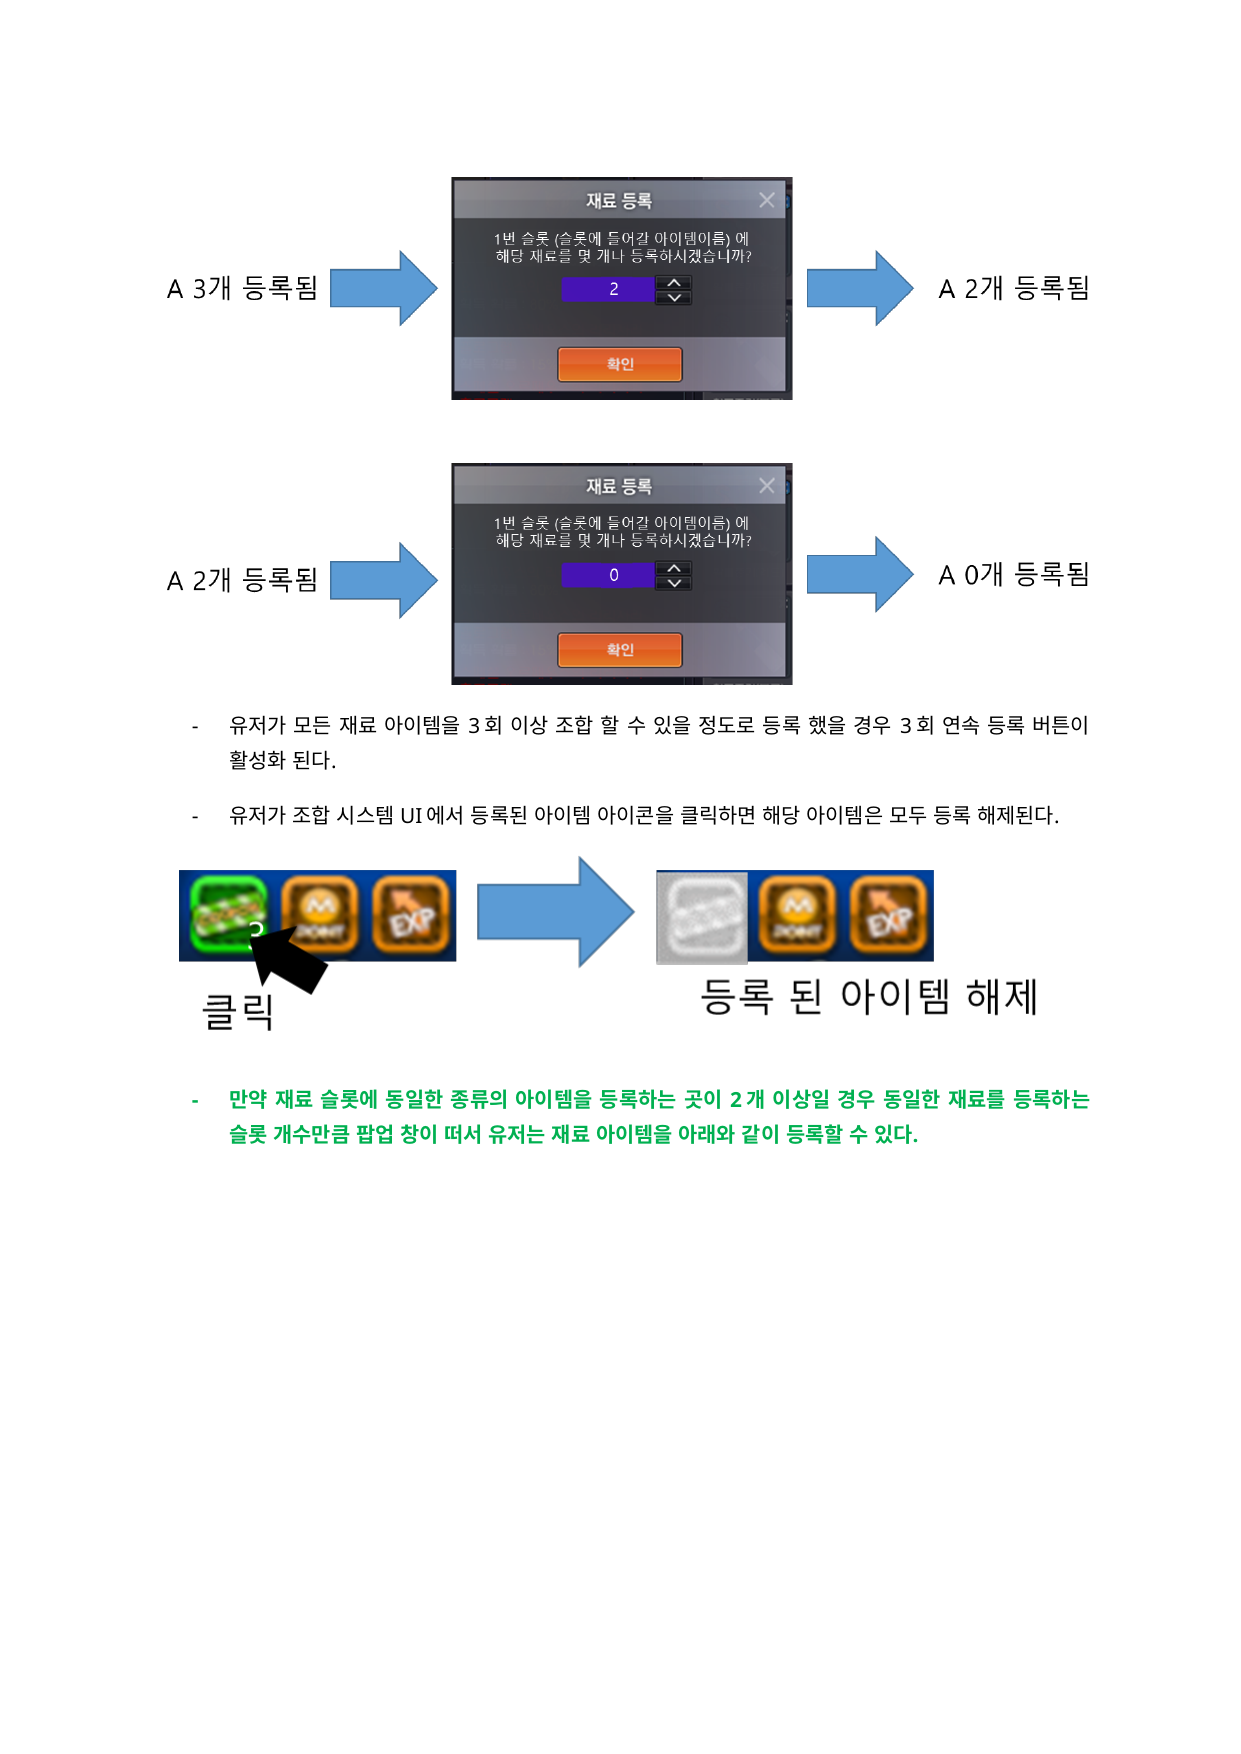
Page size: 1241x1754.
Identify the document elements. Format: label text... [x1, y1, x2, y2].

list 만약 재료 슬롯에 동일한 종류의 아이템을 등록하는 곳이 2개 이상일 경우 동일한 재료를 등록하는 슬롯 개수만큼 팝업 창이 떠서 유저는 재료 아이템을 아래와 같이 등록할 수 있다. [192, 1083, 1090, 1148]
picture [150, 177, 1107, 685]
list 유저가 조합 시스템 UI에서 등록된 아이템 아이콘을 클릭하면 해당 아이템은 모두 등록 해제된다. [192, 800, 1090, 830]
list 유저가 모든 재료 아이템을 3회 이상 조합 할 수 있을 정도로 등록 했을 경우 3회 연속 등록 버튼이 활성화 된다. [192, 709, 1090, 774]
picture [177, 855, 1064, 1059]
